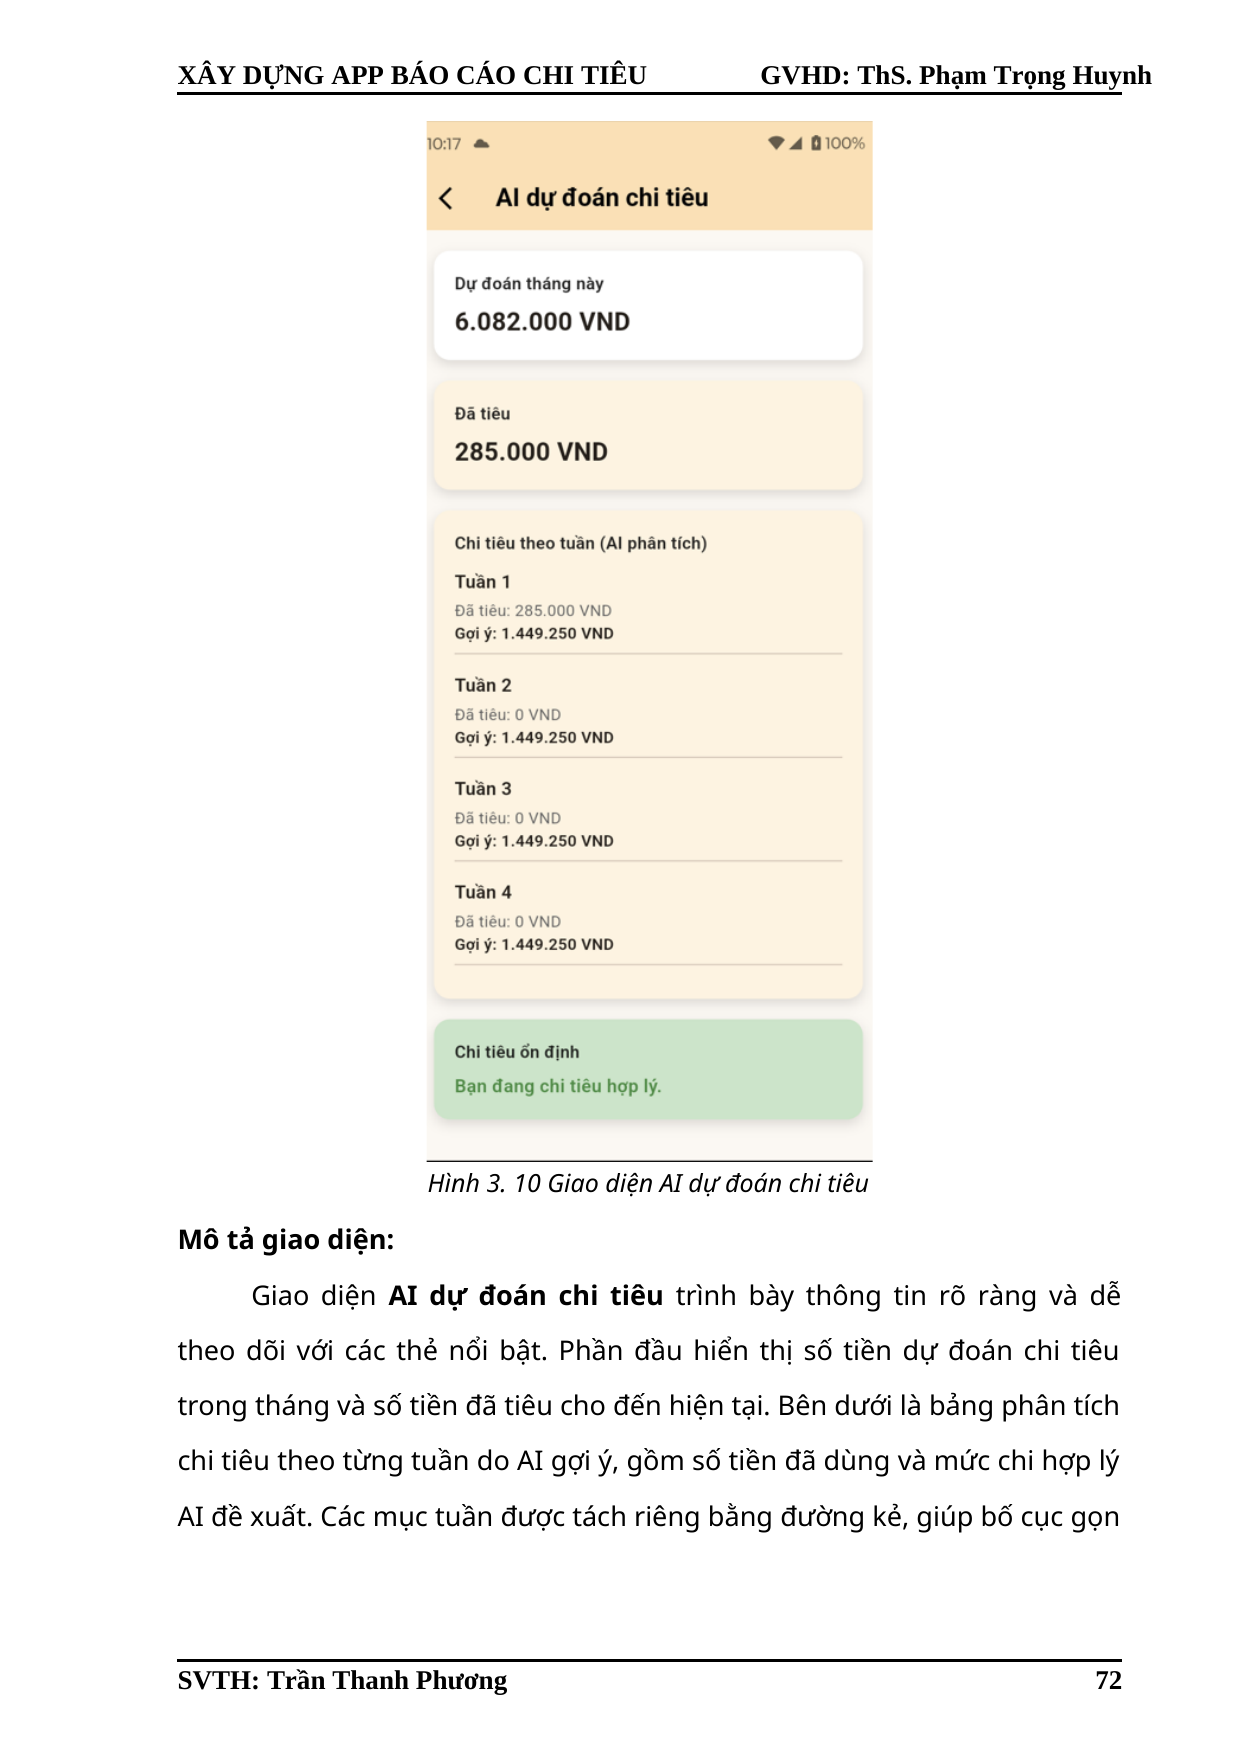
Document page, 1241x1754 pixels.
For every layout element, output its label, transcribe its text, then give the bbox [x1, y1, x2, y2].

picture [426, 121, 873, 1162]
text Hình 3. 10 Giao diện AI dự đoán chi tiêu [177, 1166, 1122, 1200]
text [177, 1276, 1122, 1534]
text Mô tả giao diện: [177, 1221, 1122, 1257]
